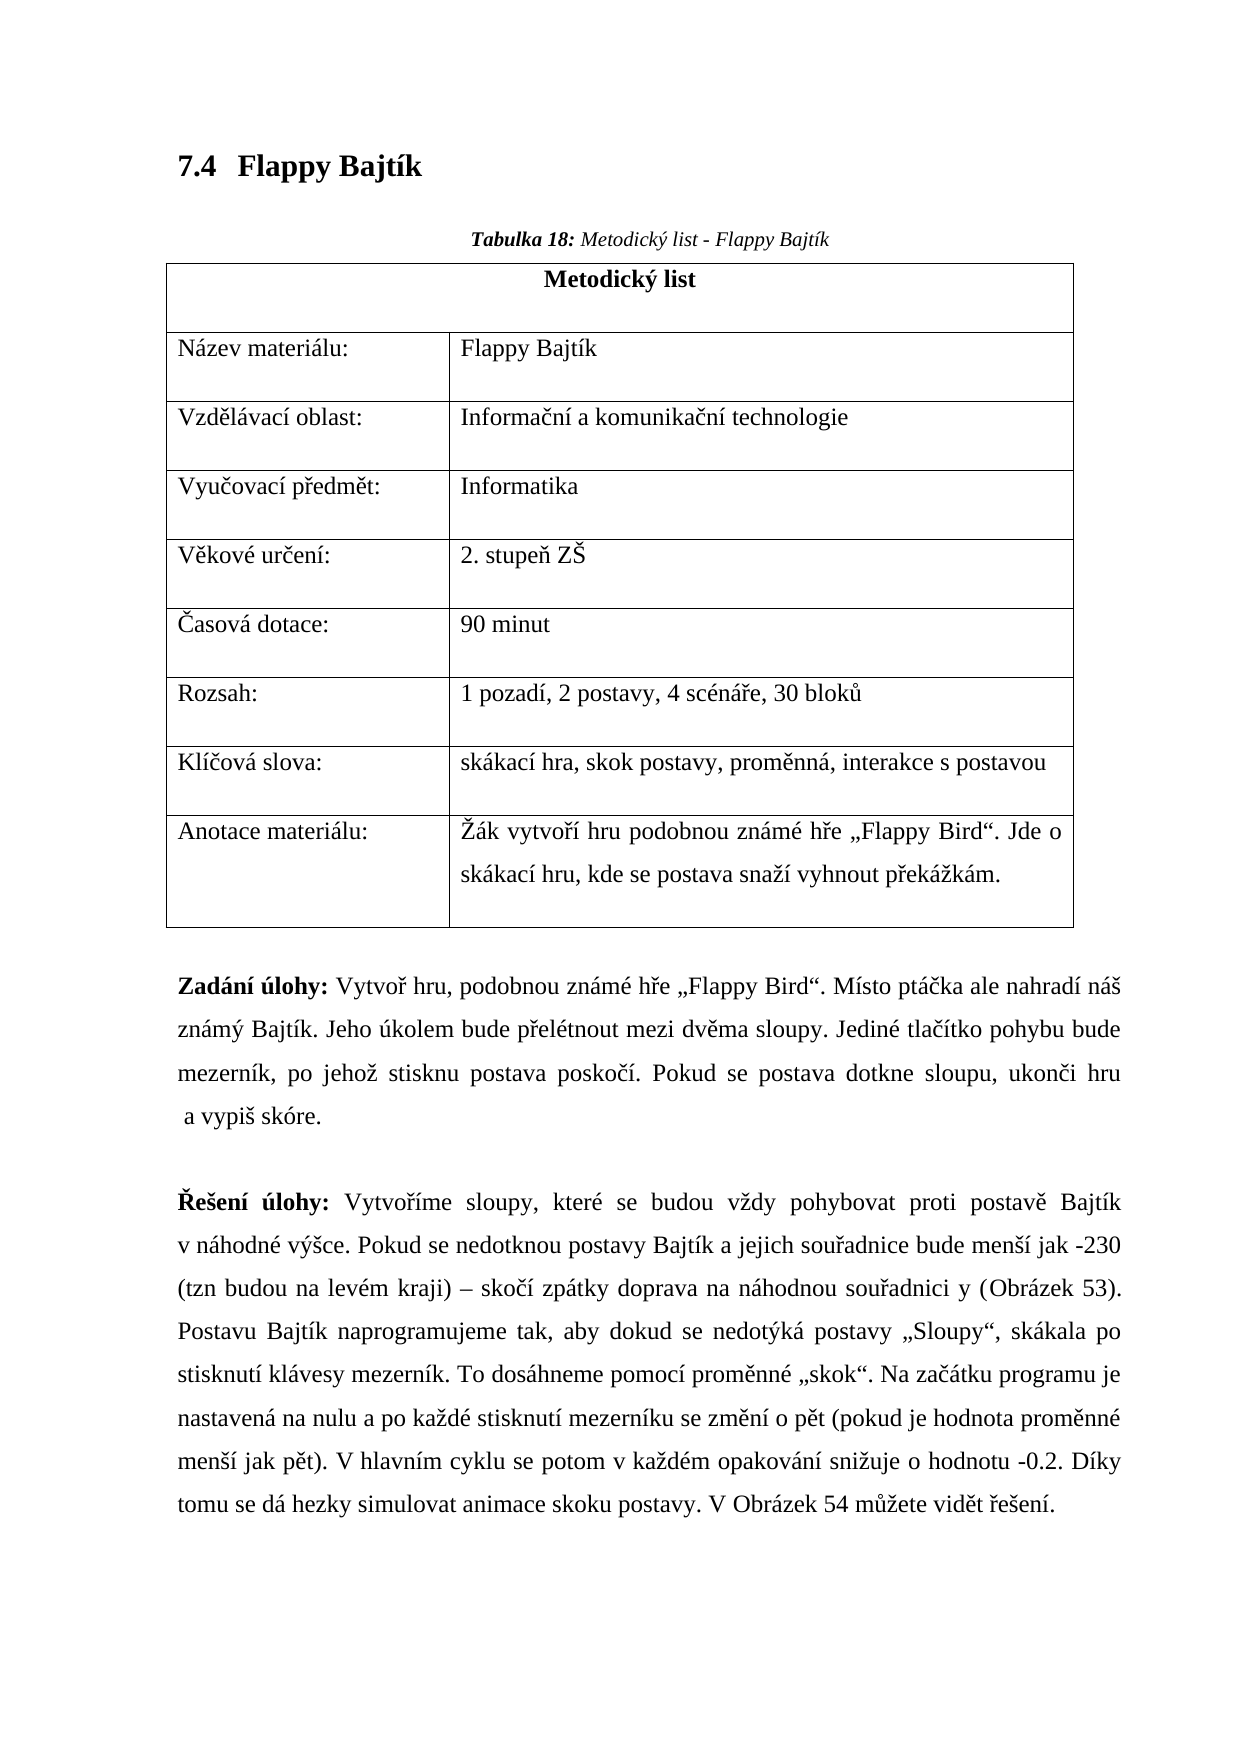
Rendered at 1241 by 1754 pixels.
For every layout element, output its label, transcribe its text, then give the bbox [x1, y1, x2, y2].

table_cell Flappy Bajtík [450, 333, 1073, 401]
table_cell skákací hra, skok postavy, proměnná, interakce s postavou [450, 747, 1073, 815]
table_cell Časová dotace: [167, 609, 449, 677]
table_cell Informační a komunikační technologie [450, 402, 1073, 470]
table_cell Anotace materiálu: [167, 816, 449, 927]
table_header Metodický list [167, 264, 1073, 332]
table_cell Klíčová slova: [167, 747, 449, 815]
table_cell 2. stupeň ZŠ [450, 540, 1073, 608]
table_cell Rozsah: [167, 678, 449, 746]
table_cell Informatika [450, 471, 1073, 539]
text Zadání úlohy: Vytvoř hru, podobnou známé hře „Flappy Bird“. Místo ptáčka ale nahradí náš známý Bajtík. Jeho úkolem bude přelétnout mezi dvěma sloupy. Jediné tlačítko pohybu bude mezerník, po jehož stisknu postava poskočí. Pokud se postava dotkne sloupu, ukonči hru a vypiš skóre. [177, 971, 1122, 1129]
table_cell Žák vytvoří hru podobnou známé hře „Flappy Bird“. Jde o skákací hru, kde se postava snaží vyhnout překážkám. [450, 816, 1073, 927]
subtitle Flappy Bajtík [177, 148, 1122, 184]
table_cell Vzdělávací oblast: [167, 402, 449, 470]
table_cell 1 pozadí, 2 postavy, 4 scénáře, 30 bloků [450, 678, 1073, 746]
table_cell Věkové určení: [167, 540, 449, 608]
table_cell Název materiálu: [167, 333, 449, 401]
text Tabulka 18: Metodický list - Flappy Bajtík [177, 227, 1122, 251]
table_cell Vyučovací předmět: [167, 471, 449, 539]
table_cell 90 minut [450, 609, 1073, 677]
